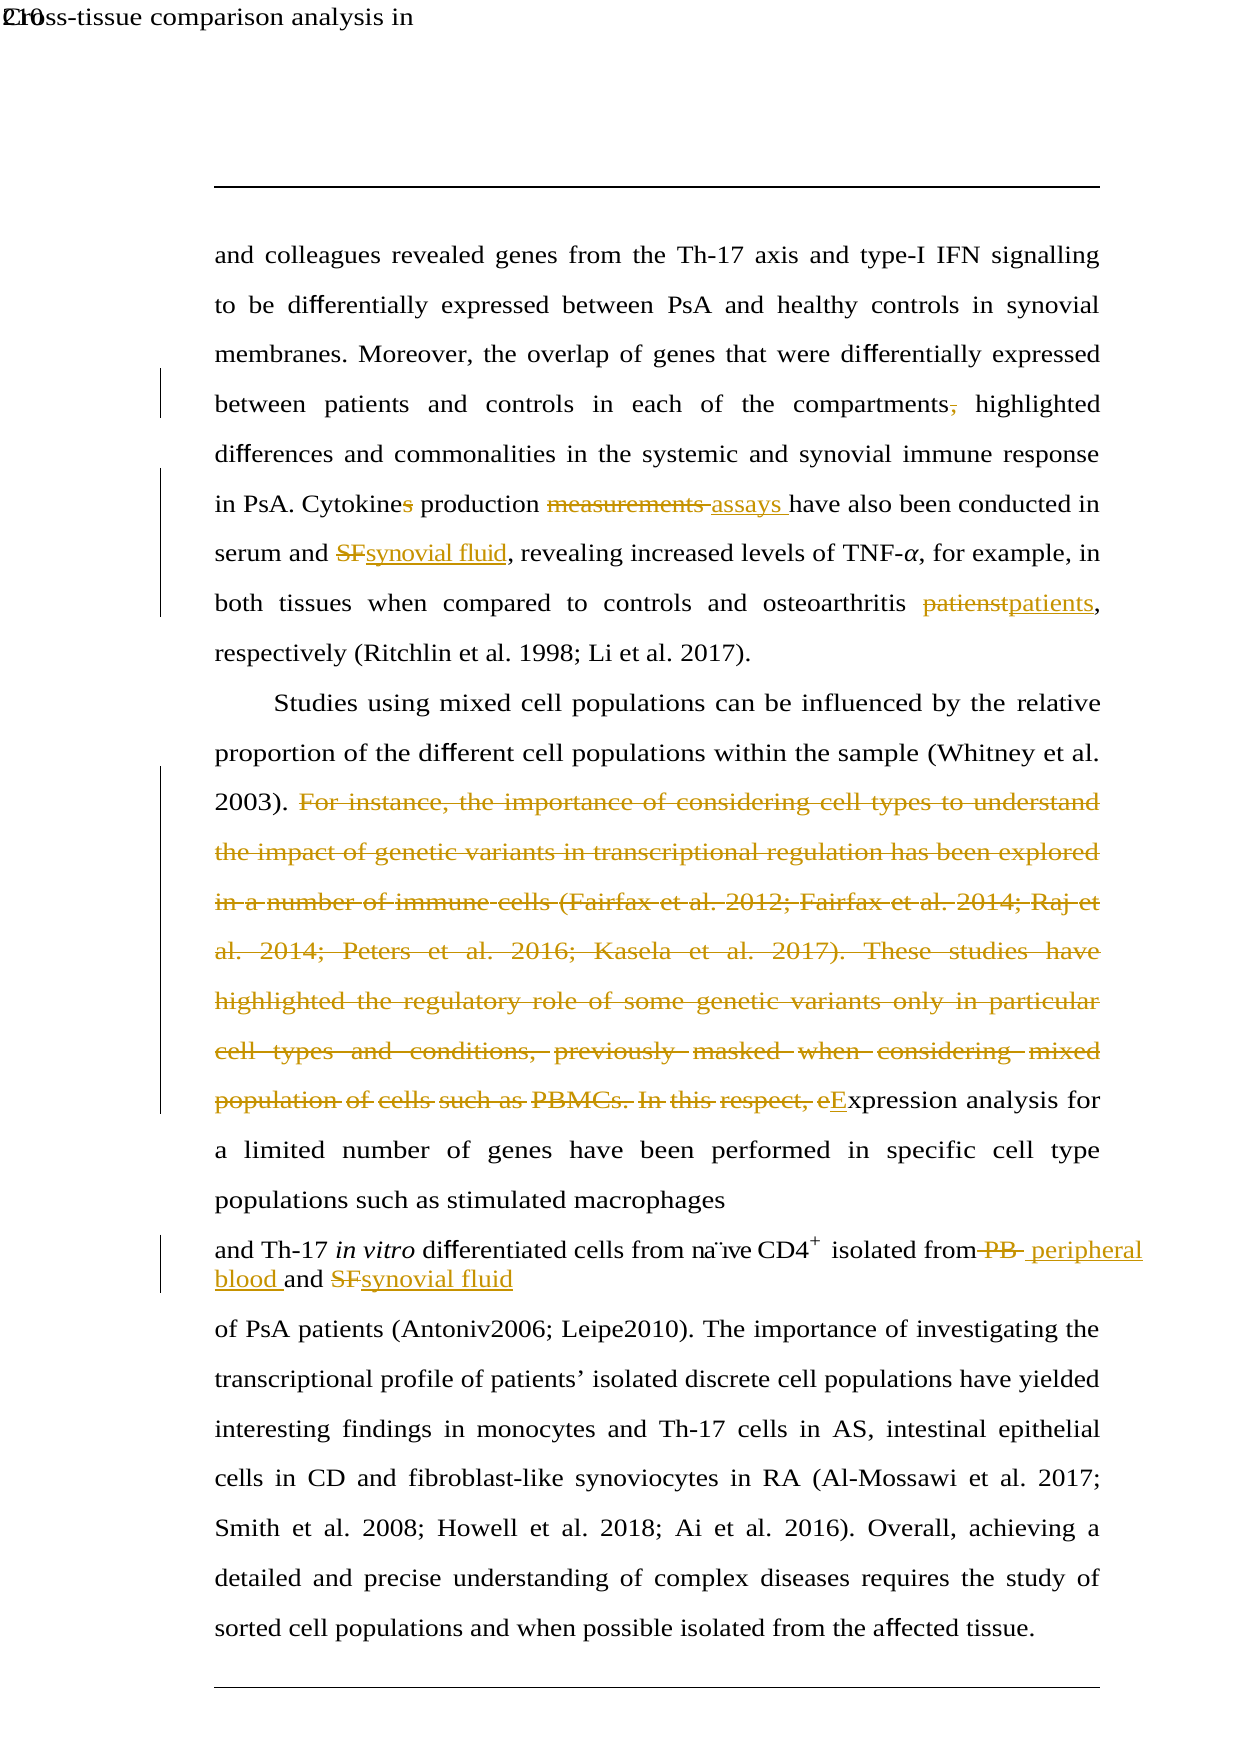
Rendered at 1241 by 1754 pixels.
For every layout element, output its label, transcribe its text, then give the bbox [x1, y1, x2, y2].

text and Th-17 in vitro differentiated cells from na¨ıve CD4+ isolated fromand [214, 1234, 1148, 1293]
text Studies using mixed cell populations can be influenced by the relative proportion of the different cell populations within the sample (Whitney et al. 2003). xpression analysis for a limited number of genes have been performed in specific cell type populations such as stimulated macrophages [214, 953, 1101, 1214]
text of PsA patients (Antoniv2006; Leipe2010). The importance of investigating the transcriptional profile of patients’ isolated discrete cell populations have yielded interesting findings in monocytes and Th-17 cells in AS, intestinal epithelial cells in CD and fibroblast-like synoviocytes in RA (Al-Mossawi et al. 2017; Smith et al. 2008; Howell et al. 2018; Ai et al. 2016). Overall, achieving a detailed and precise understanding of complex diseases requires the study of sorted cell populations and when possible isolated from the affected tissue. [214, 1314, 1101, 1641]
text and colleagues revealed genes from the Th-17 axis and type-I IFN signalling to be differentially expressed between PsA and healthy controls in synovial membranes. Moreover, the overlap of genes that were differentially expressed between patients and controls in each of the compartments highlighted differences and commonalities in the systemic and synovial immune response in PsA. Cytokine production have also been conducted in serum and , revealing increased levels of TNF-α, for example, in both tissues when compared to controls and osteoarthritis , respectively (Ritchlin et al. 1998; Li et al. 2017). [214, 240, 1101, 667]
text Studies using mixed cell populations can be influenced by the relative proportion of the different cell populations within the sample (Whitney et al. 2003). xpression analysis for a limited number of genes have been performed in specific cell type populations such as stimulated macrophages [214, 688, 1101, 952]
